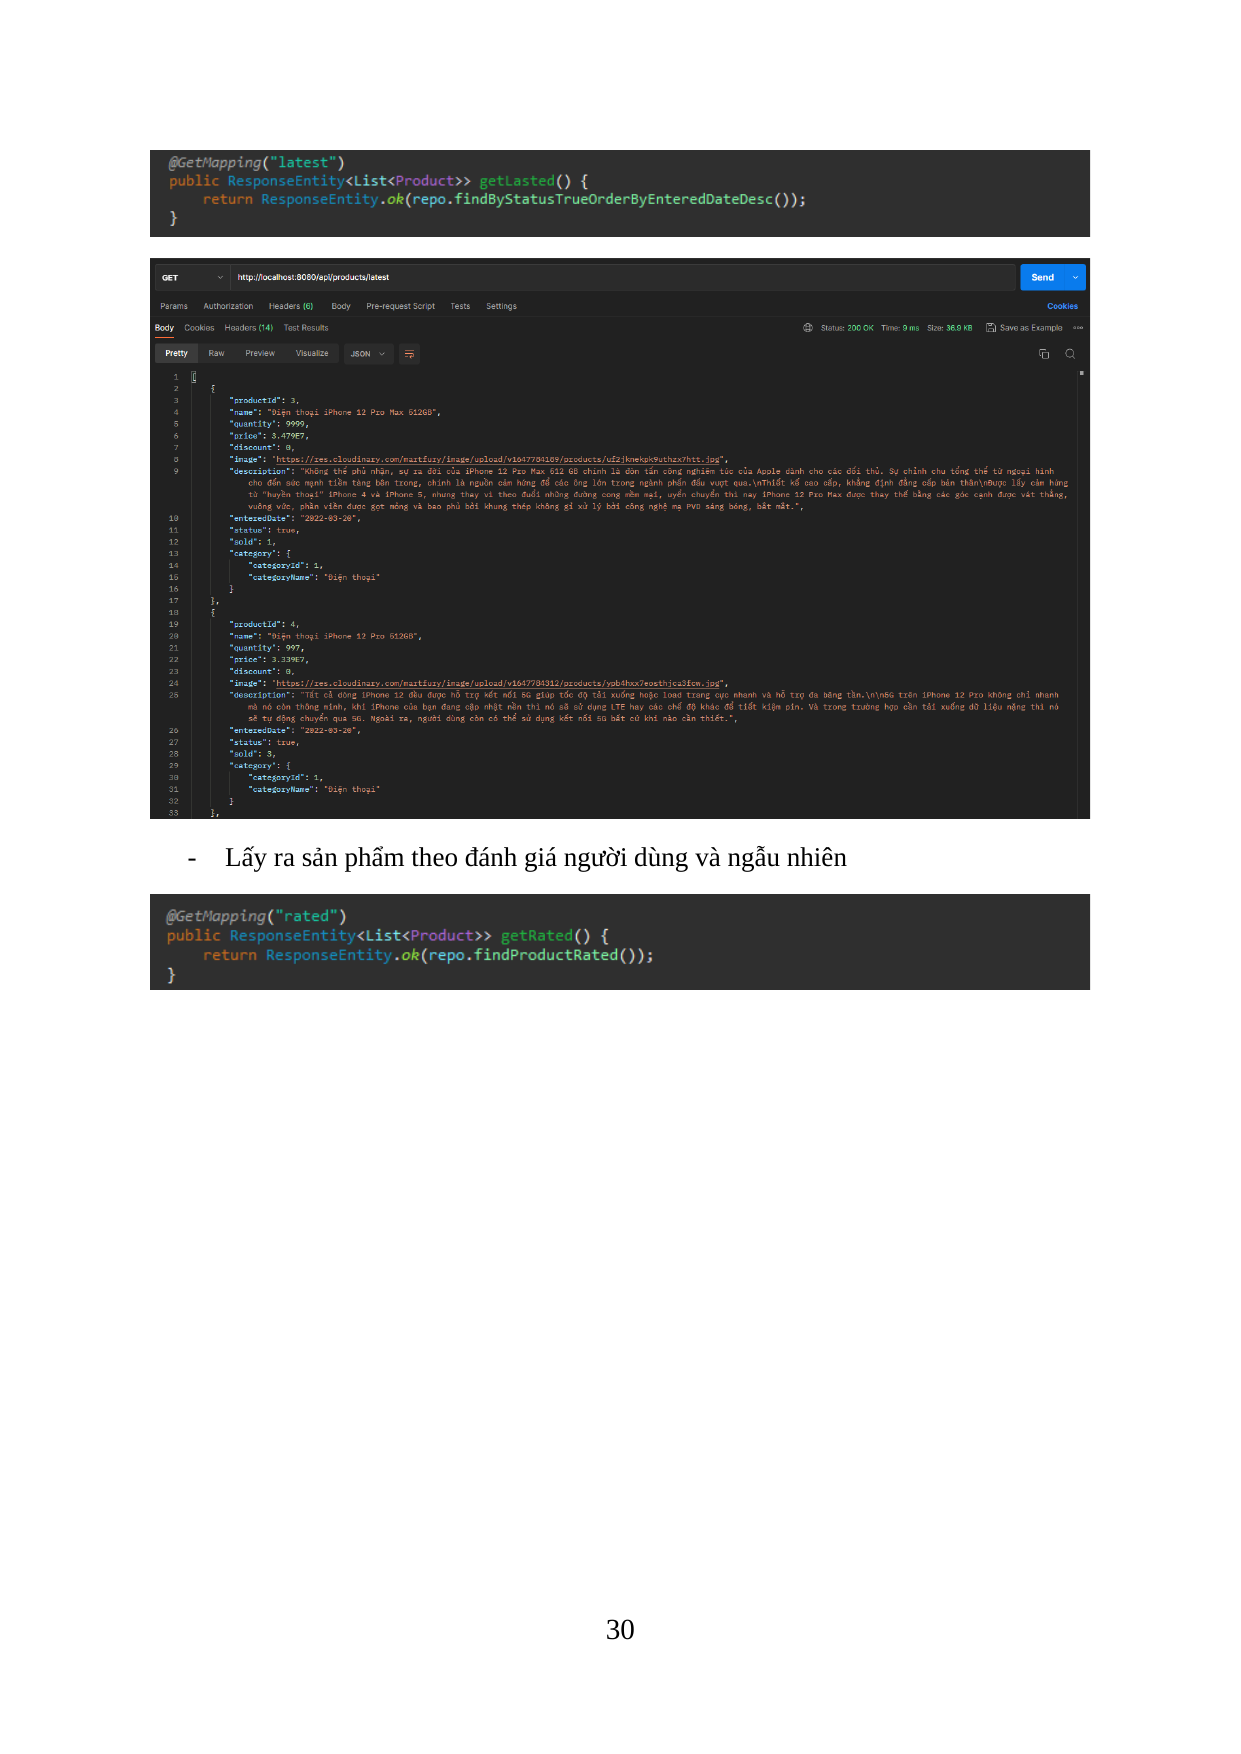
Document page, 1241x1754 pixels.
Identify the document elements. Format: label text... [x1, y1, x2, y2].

list Lấy ra sản phẩm theo đánh giá người dùng và ngẫu nhiên [187, 842, 1090, 873]
picture [150, 894, 1091, 990]
picture [150, 258, 1091, 819]
picture [150, 150, 1091, 237]
